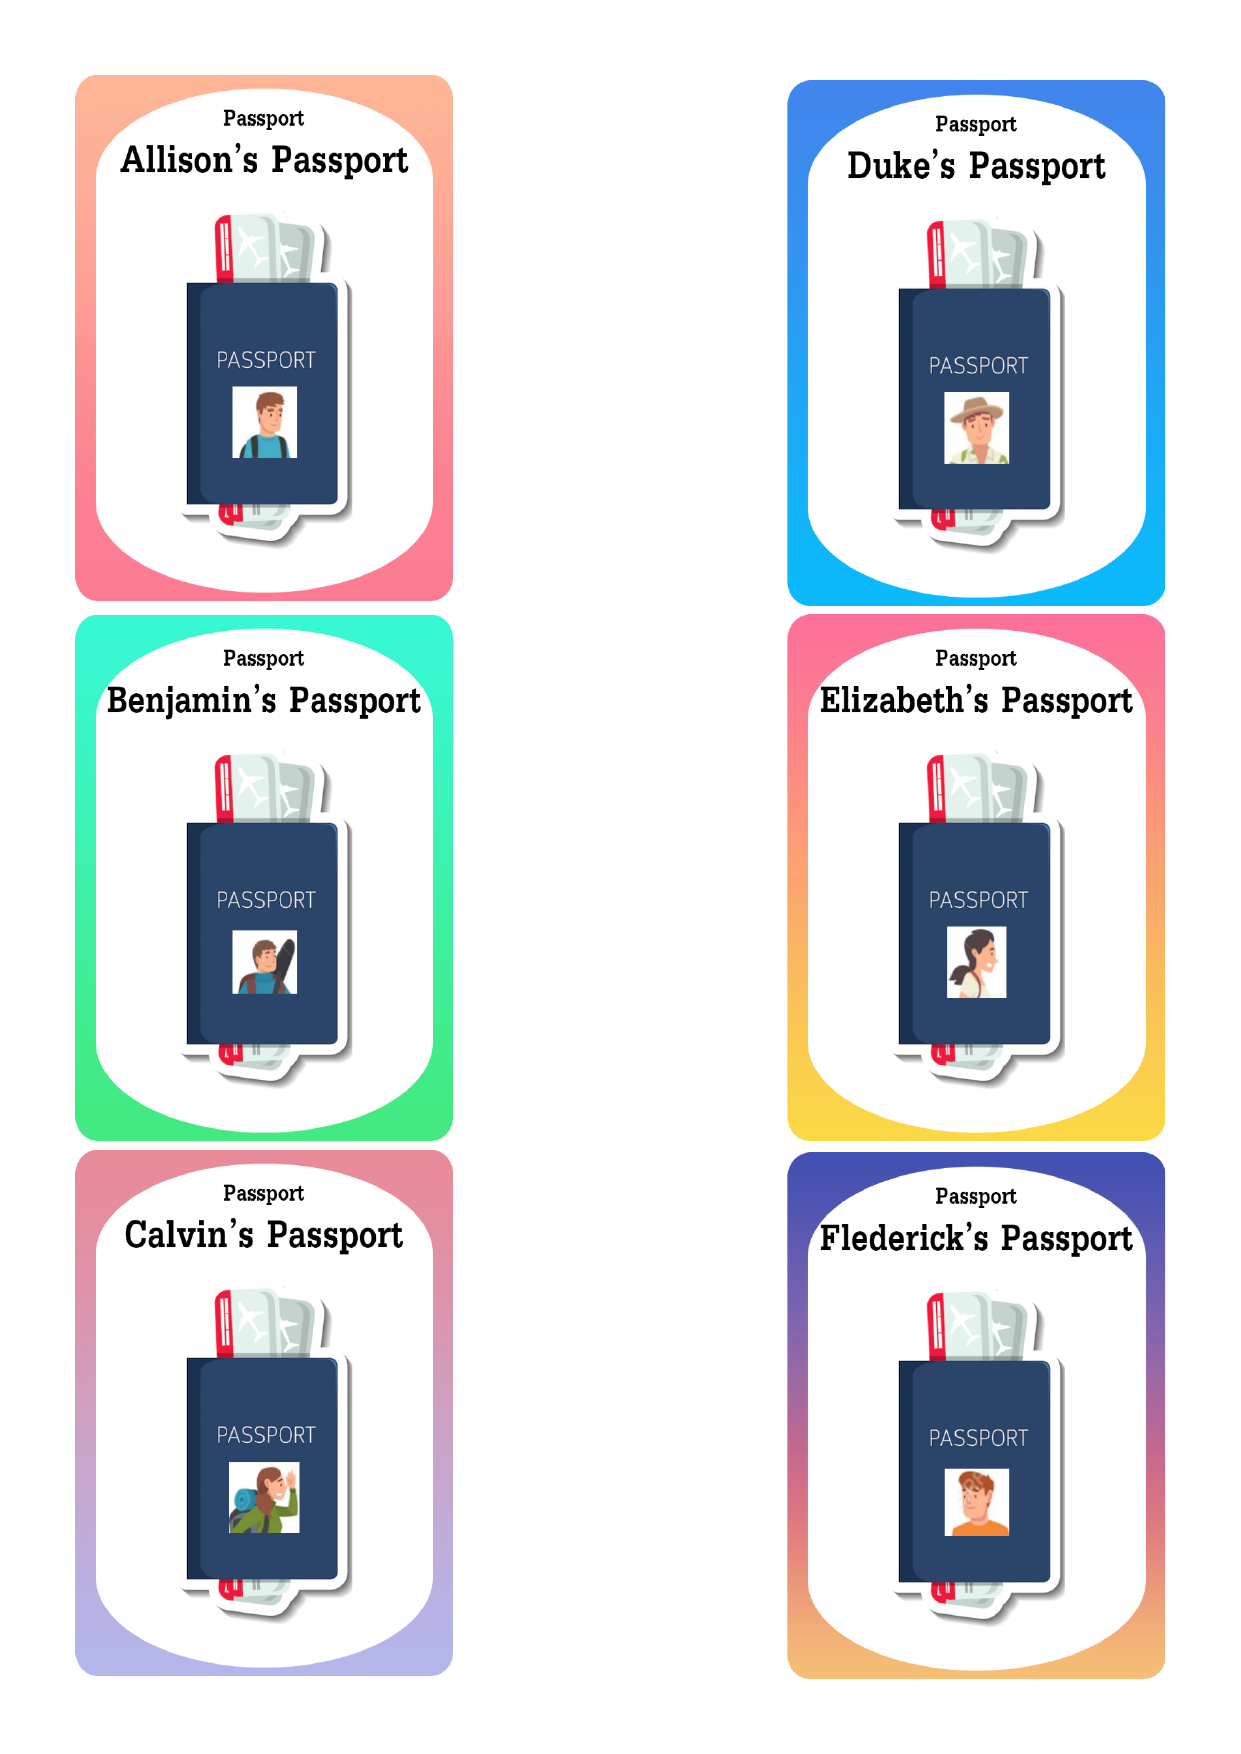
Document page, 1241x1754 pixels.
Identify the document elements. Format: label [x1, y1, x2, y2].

picture [787, 614, 1166, 1141]
picture [787, 587, 803, 606]
picture [1151, 590, 1166, 606]
picture [787, 80, 1166, 597]
picture [787, 1152, 1166, 1679]
picture [75, 615, 453, 1141]
picture [75, 1150, 453, 1676]
picture [75, 75, 453, 601]
